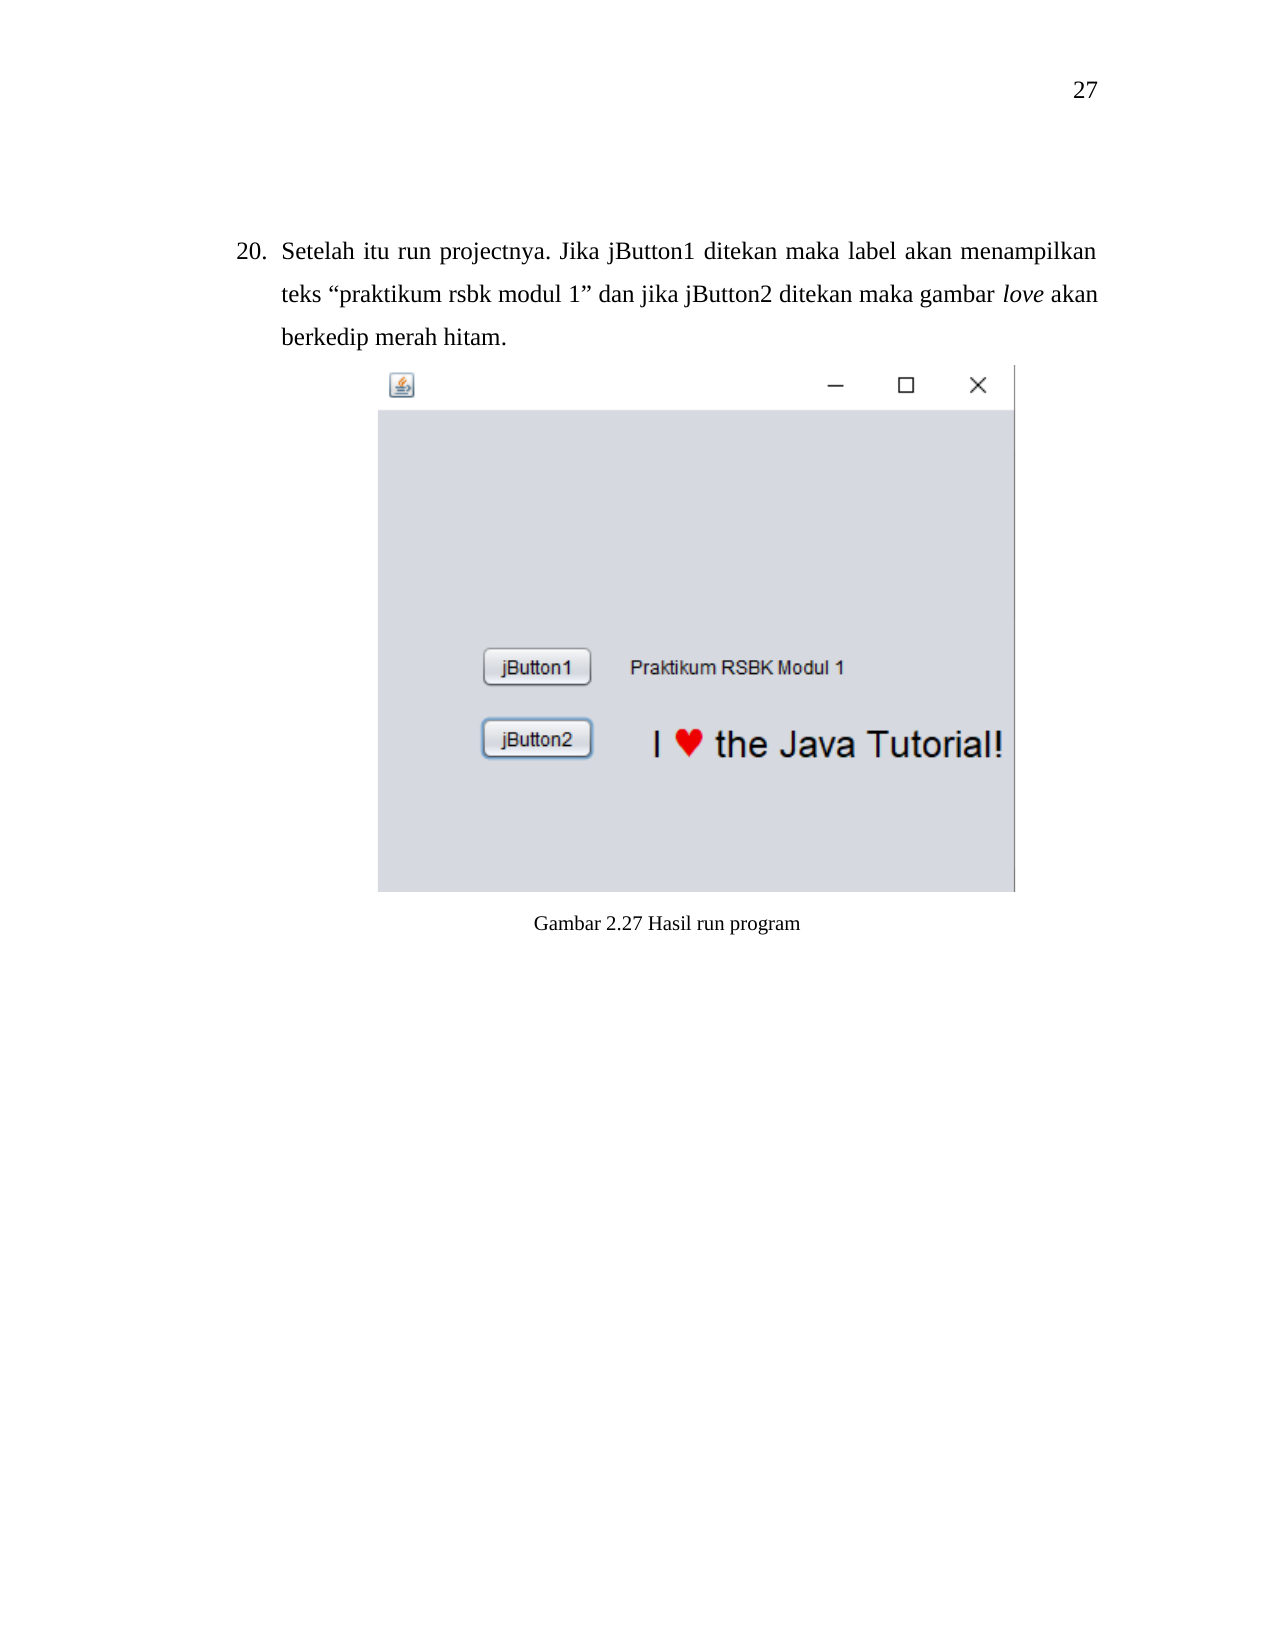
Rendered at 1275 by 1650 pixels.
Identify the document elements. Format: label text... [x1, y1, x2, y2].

text Gambar 2.27 Hasil run program [236, 911, 1098, 935]
picture [377, 365, 1016, 892]
list Setelah itu run projectnya. Jika jButton1 ditekan maka label akan menampilkan teks “praktikum rsbk modul 1” dan jika jButton2 ditekan maka gambar love akan berkedip merah hitam. [236, 236, 1098, 351]
